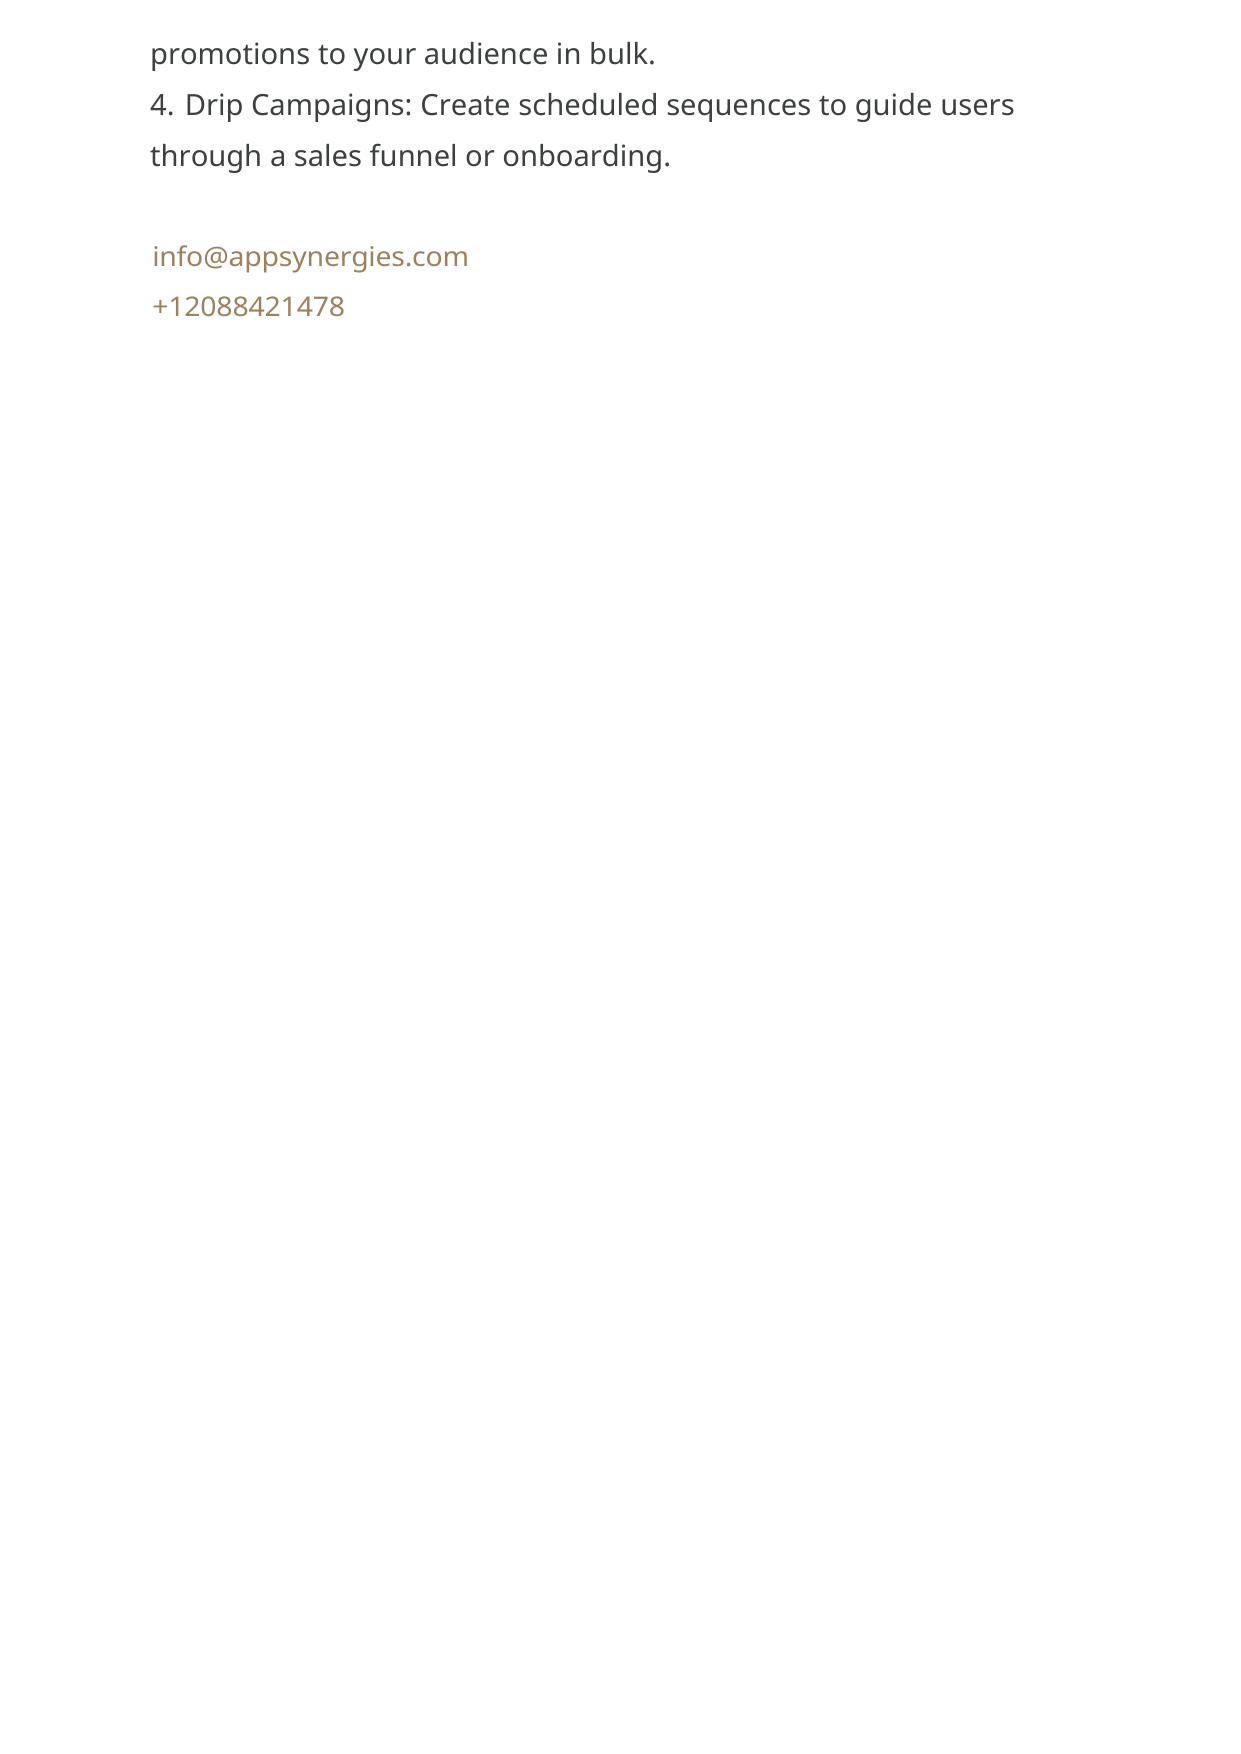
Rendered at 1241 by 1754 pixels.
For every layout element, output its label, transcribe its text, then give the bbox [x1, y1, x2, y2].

list Drip Campaigns: Create scheduled sequences to guide users through a sales funnel or onboarding. [150, 84, 1102, 174]
text +12088421478 [152, 287, 1240, 324]
text info@appsynergies.com [152, 237, 1240, 274]
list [150, 33, 1106, 73]
